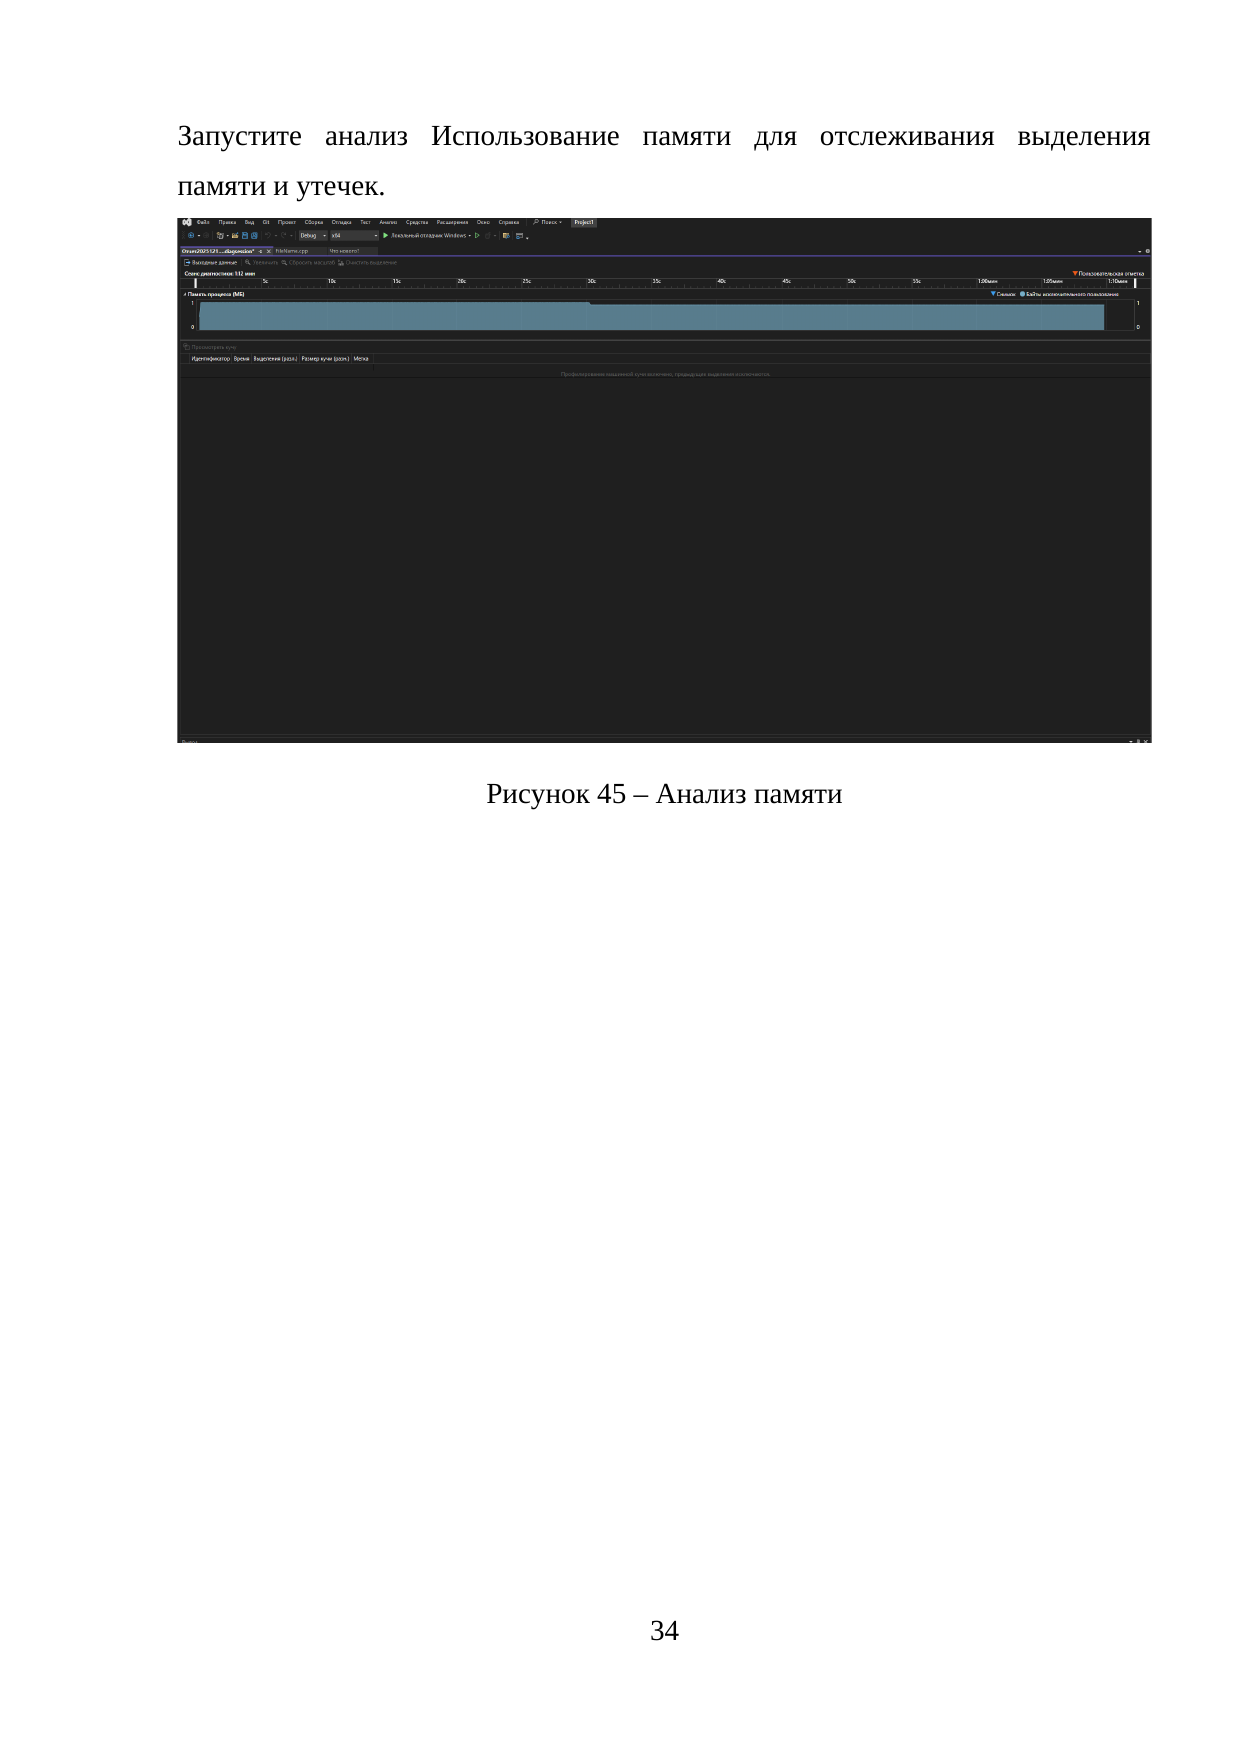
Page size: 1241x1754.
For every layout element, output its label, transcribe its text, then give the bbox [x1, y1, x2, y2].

text Запустите анализ Использование памяти для отслеживания выделения памяти и утечек. [177, 118, 1152, 202]
picture [177, 218, 1152, 743]
text Рисунок 45 – Анализ памяти [177, 776, 1152, 810]
